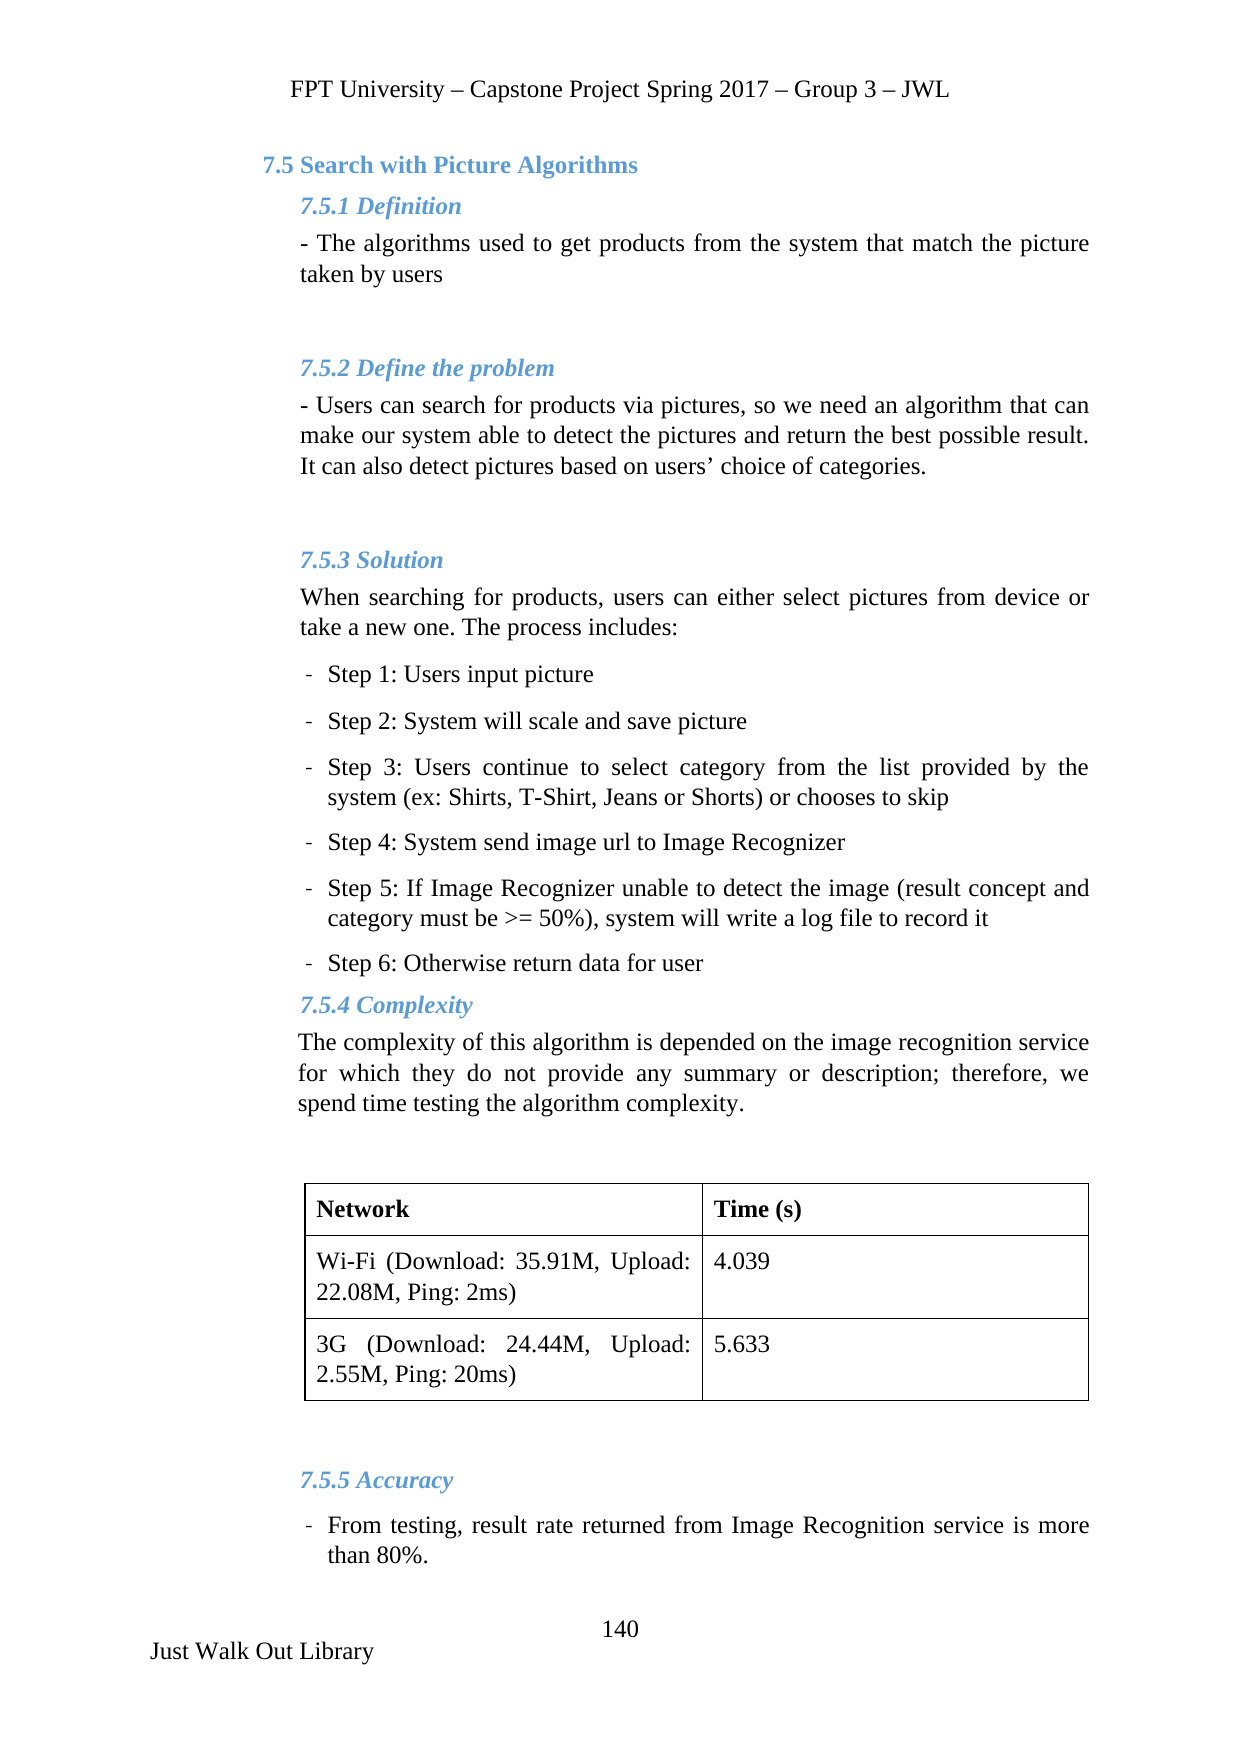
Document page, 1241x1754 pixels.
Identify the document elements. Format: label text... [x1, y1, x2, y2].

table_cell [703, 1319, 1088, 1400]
list Step 5: If Image Recognizer unable to detect the image (result concept and category must be >= 50%), system will write a log file to record it [304, 873, 1090, 932]
list From testing, result rate returned from Image Recognition service is more than 80%. [304, 1510, 1090, 1569]
text When searching for products, users can either select pictures from device or take a new one. The process includes: [300, 582, 1090, 641]
subtitle Search with Picture Algorithms [262, 150, 1090, 179]
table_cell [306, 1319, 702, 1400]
subtitle Complexity [300, 990, 1090, 1019]
list Step 2: System will scale and save picture [304, 706, 1090, 735]
list Step 1: Users input picture [304, 659, 1090, 689]
text The complexity of this algorithm is depended on the image recognition service for which they do not provide any summary or description; therefore, we spend time testing the algorithm complexity. [298, 1027, 1090, 1117]
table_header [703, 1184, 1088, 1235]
subtitle Solution [300, 545, 1090, 574]
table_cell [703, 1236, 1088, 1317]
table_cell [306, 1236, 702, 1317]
text - Users can search for products via pictures, so we need an algorithm that can make our system able to detect the pictures and return the best possible result. It can also detect pictures based on users’ choice of categories. [300, 390, 1090, 479]
text - The algorithms used to get products from the system that match the picture taken by users [300, 228, 1090, 287]
subtitle Define the problem [300, 353, 1090, 382]
list Step 6: Otherwise return data for user [304, 948, 1090, 978]
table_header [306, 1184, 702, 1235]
list Step 3: Users continue to select category from the list provided by the system (ex: Shirts, T-Shirt, Jeans or Shorts) or chooses to skip [304, 752, 1090, 810]
subtitle Definition [300, 191, 1090, 220]
subtitle Accuracy [300, 1465, 1090, 1494]
list Step 4: System send image url to Image Recognizer [304, 827, 1090, 857]
